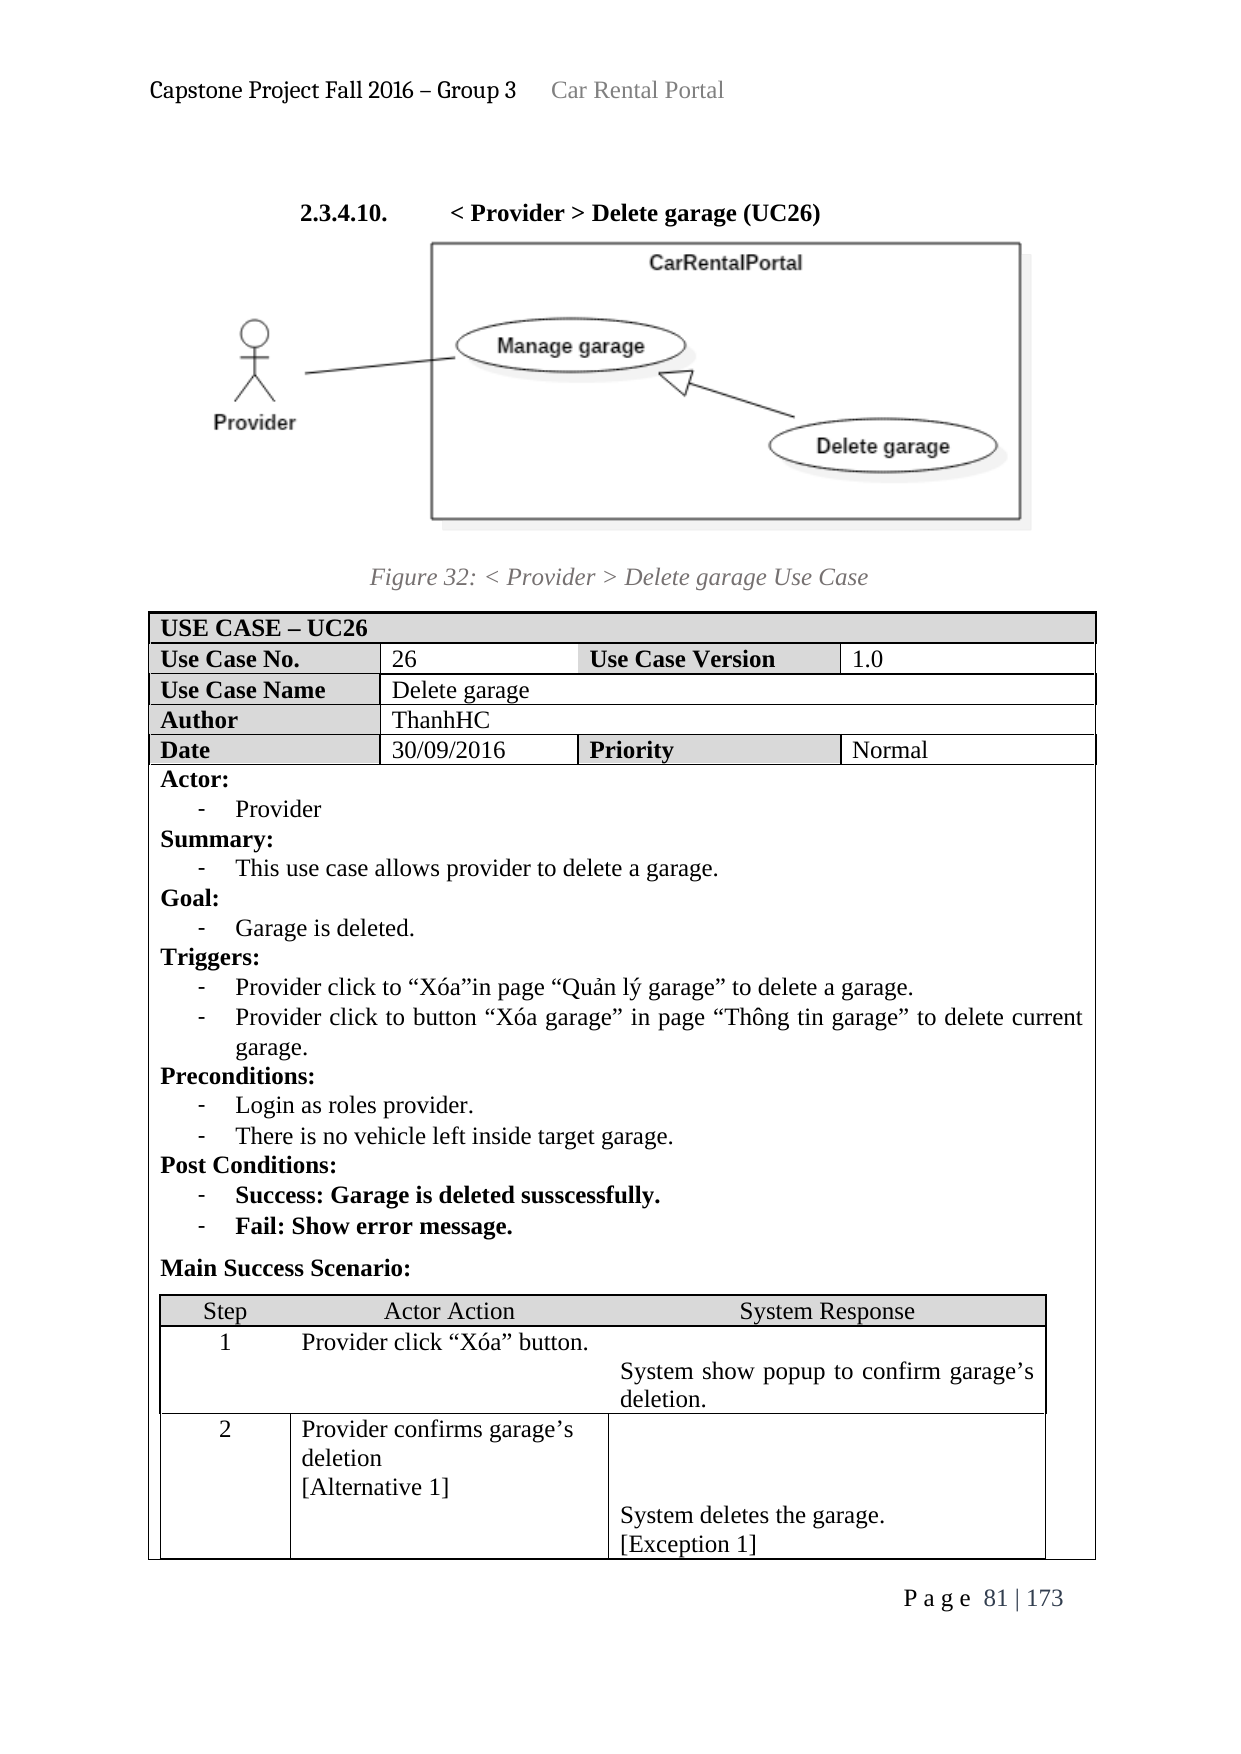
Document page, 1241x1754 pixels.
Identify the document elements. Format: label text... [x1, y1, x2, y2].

table_cell 1.0 [841, 642, 1095, 673]
table_cell Author [149, 705, 380, 734]
table_cell Use Case Name [150, 674, 379, 704]
table_cell Use Case No. [149, 643, 380, 673]
picture [192, 228, 1049, 543]
table_cell Priority [579, 735, 840, 763]
text Figure 32: < Provider > Delete garage Use Case [150, 562, 1090, 591]
table_cell Use Case Version [578, 644, 840, 673]
table_cell Normal [842, 734, 1095, 763]
table_header USE CASE – UC26 [150, 614, 1095, 642]
table_cell ThanhHC [381, 704, 1095, 734]
table_cell 26 [381, 644, 578, 673]
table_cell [149, 764, 1095, 1559]
table_cell Date [150, 735, 379, 763]
subtitle < Provider > Delete garage (UC26) [300, 198, 1090, 226]
table_cell Delete garage [381, 673, 1095, 704]
table_cell 30/09/2016 [381, 735, 577, 763]
